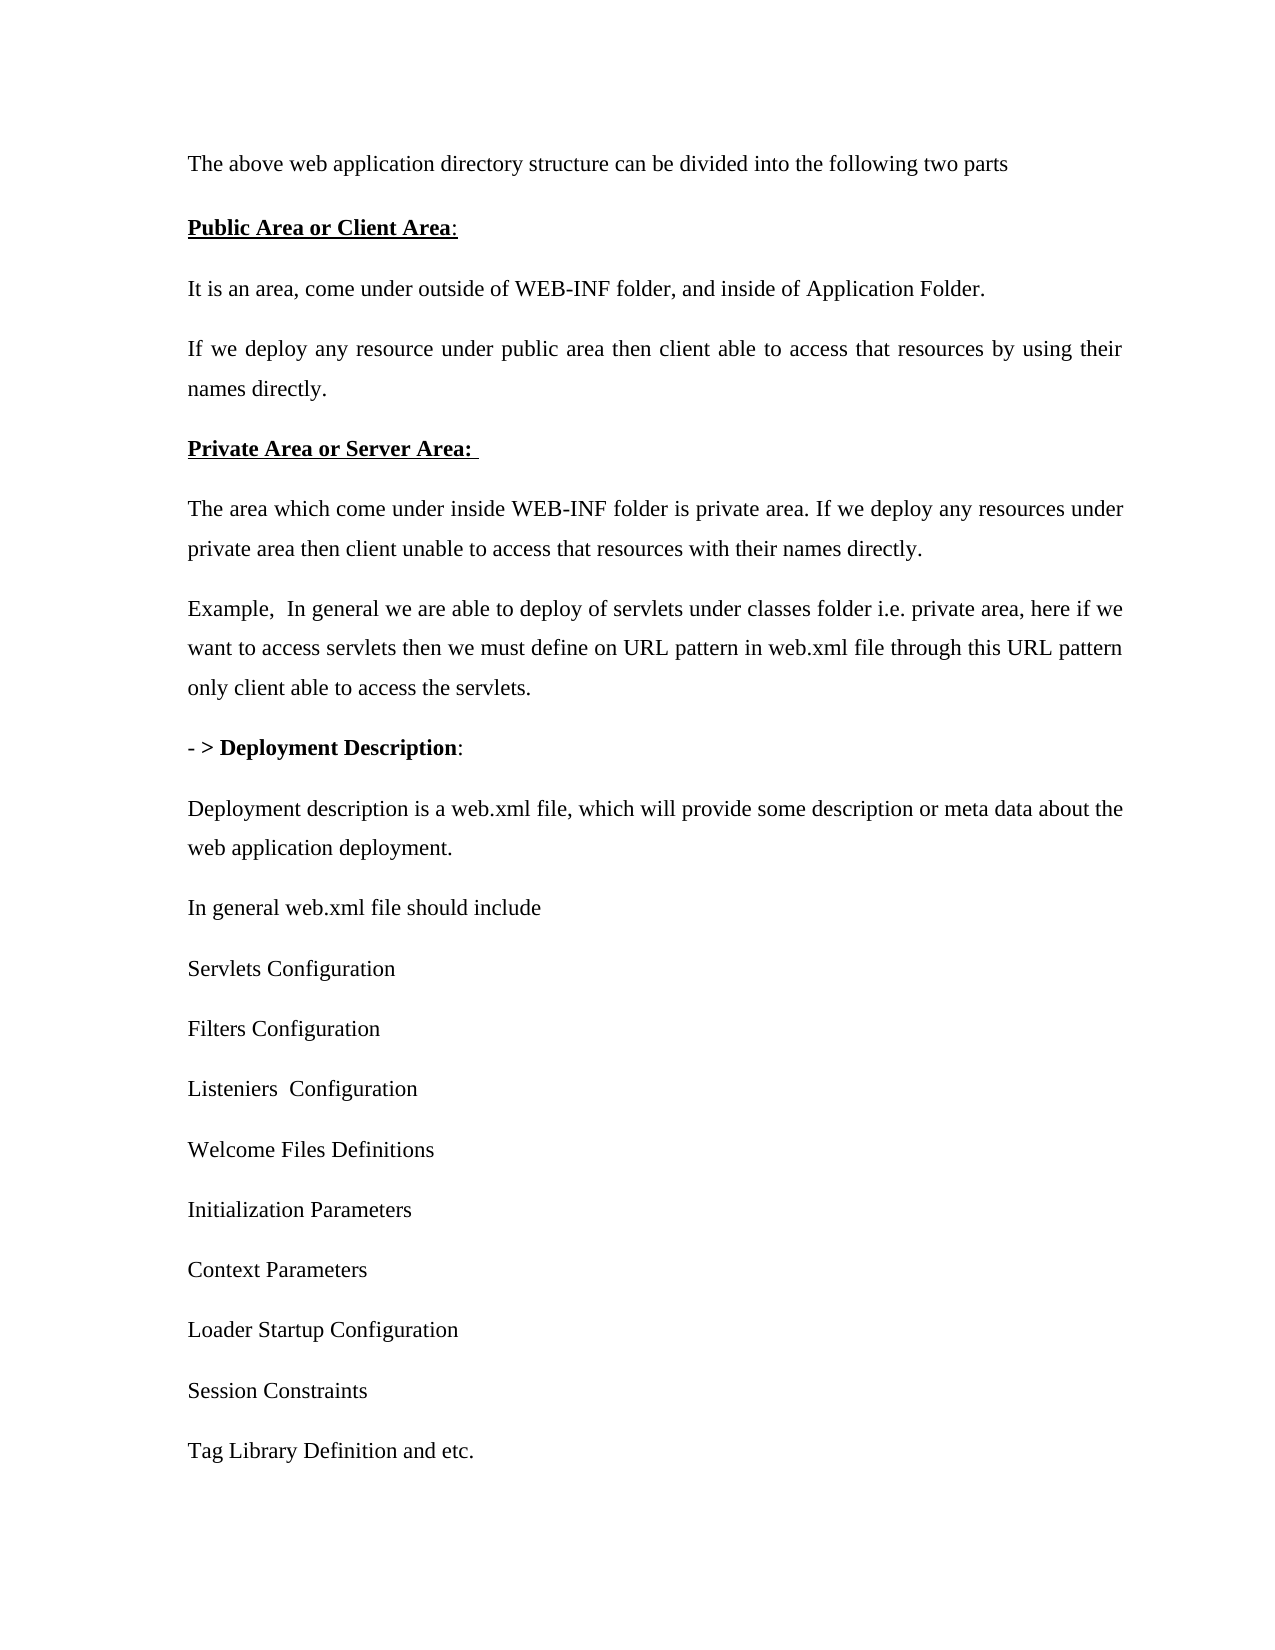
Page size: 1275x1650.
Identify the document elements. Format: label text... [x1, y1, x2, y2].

text Loader Startup Configuration [187, 1317, 1125, 1343]
text Private Area or Server Area: [187, 435, 1125, 461]
text Public Area or Client Area: [187, 214, 1125, 241]
text Filters Configuration [187, 1015, 1125, 1041]
text It is an area, come under outside of WEB-INF folder, and inside of Application Folder. [187, 275, 1125, 301]
text The area which come under inside WEB-INF folder is private area. If we deploy any resources under private area then client unable to access that resources with their names directly. [187, 495, 1125, 561]
text Context Parameters [187, 1256, 1125, 1283]
text Deployment description is a web.xml file, which will provide some description or meta data about the web application deployment. [187, 794, 1125, 860]
text Session Constraints [187, 1377, 1125, 1403]
text - > Deployment Description: [187, 734, 1125, 761]
text Servlets Configuration [187, 955, 1125, 981]
text In general web.xml file should include [187, 894, 1125, 921]
text If we deploy any resource under public area then client able to access that resources by using their names directly. [187, 335, 1125, 401]
text Example, In general we are able to deploy of servlets under classes folder i.e. private area, here if we want to access servlets then we must define on URL pattern in web.xml file through this URL pattern only client able to access the servlets. [187, 595, 1125, 700]
text Welcome Files Definitions [187, 1136, 1125, 1162]
text Initialization Parameters [187, 1196, 1125, 1222]
text Listeniers Configuration [187, 1075, 1125, 1102]
text The above web application directory structure can be divided into the following two parts [187, 150, 1125, 176]
text Tag Library Definition and etc. [187, 1437, 1125, 1463]
